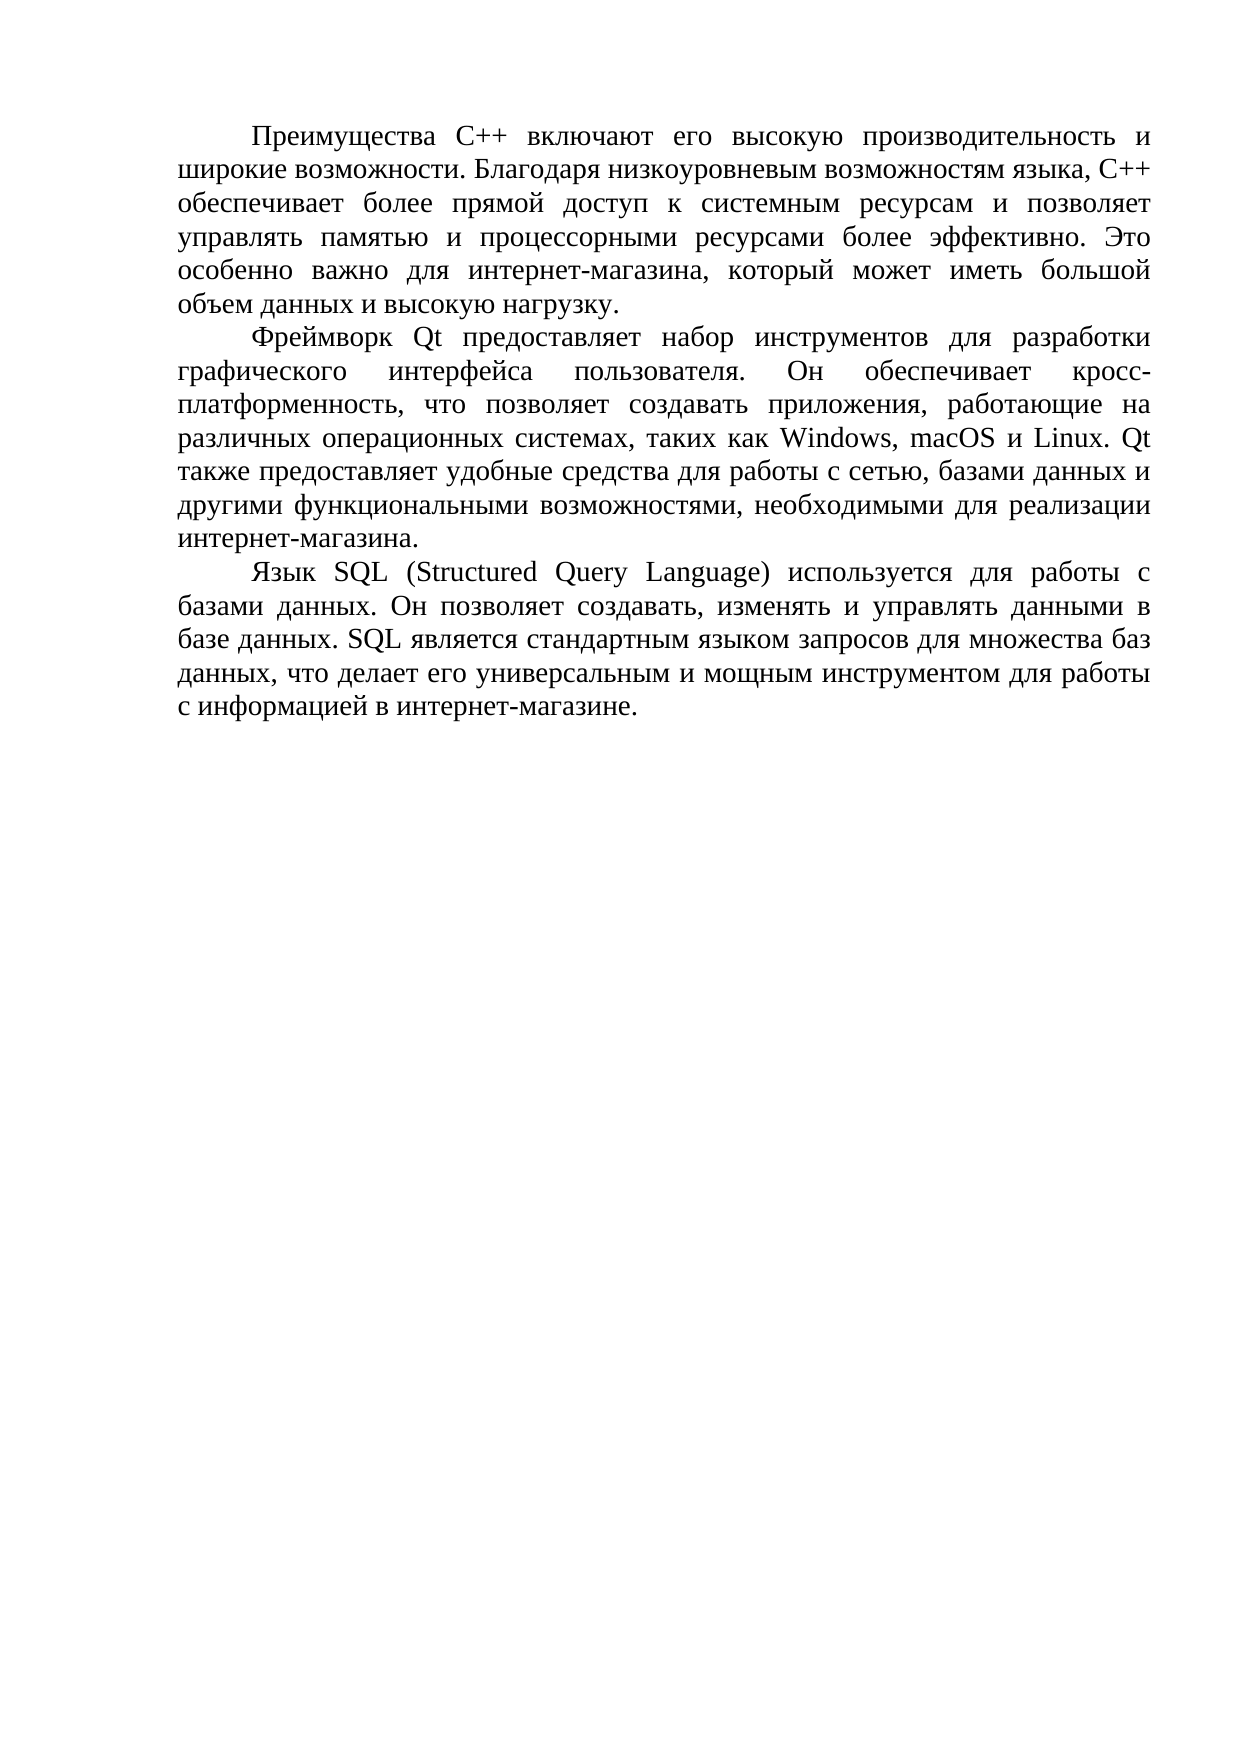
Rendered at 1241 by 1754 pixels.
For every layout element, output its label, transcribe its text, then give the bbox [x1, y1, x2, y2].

text Фреймворк Qt предоставляет набор инструментов для разработки графического интерфейса пользователя. Он обеспечивает кросс-платформенность, что позволяет создавать приложения, работающие на различных операционных системах, таких как Windows, macOS и Linux. Qt также предоставляет удобные средства для работы с сетью, базами данных и другими функциональными возможностями, необходимыми для реализации интернет-магазина. [177, 319, 1152, 554]
text Преимущества C++ включают его высокую производительность и широкие возможности. Благодаря низкоуровневым возможностям языка, C++ обеспечивает более прямой доступ к системным ресурсам и позволяет управлять памятью и процессорными ресурсами более эффективно. Это особенно важно для интернет-магазина, который может иметь большой объем данных и высокую нагрузку. [177, 118, 1152, 319]
text Язык SQL (Structured Query Language) используется для работы с базами данных. Он позволяет создавать, изменять и управлять данными в базе данных. SQL является стандартным языком запросов для множества баз данных, что делает его универсальным и мощным инструментом для работы с информацией в интернет-магазине. [177, 554, 1152, 722]
